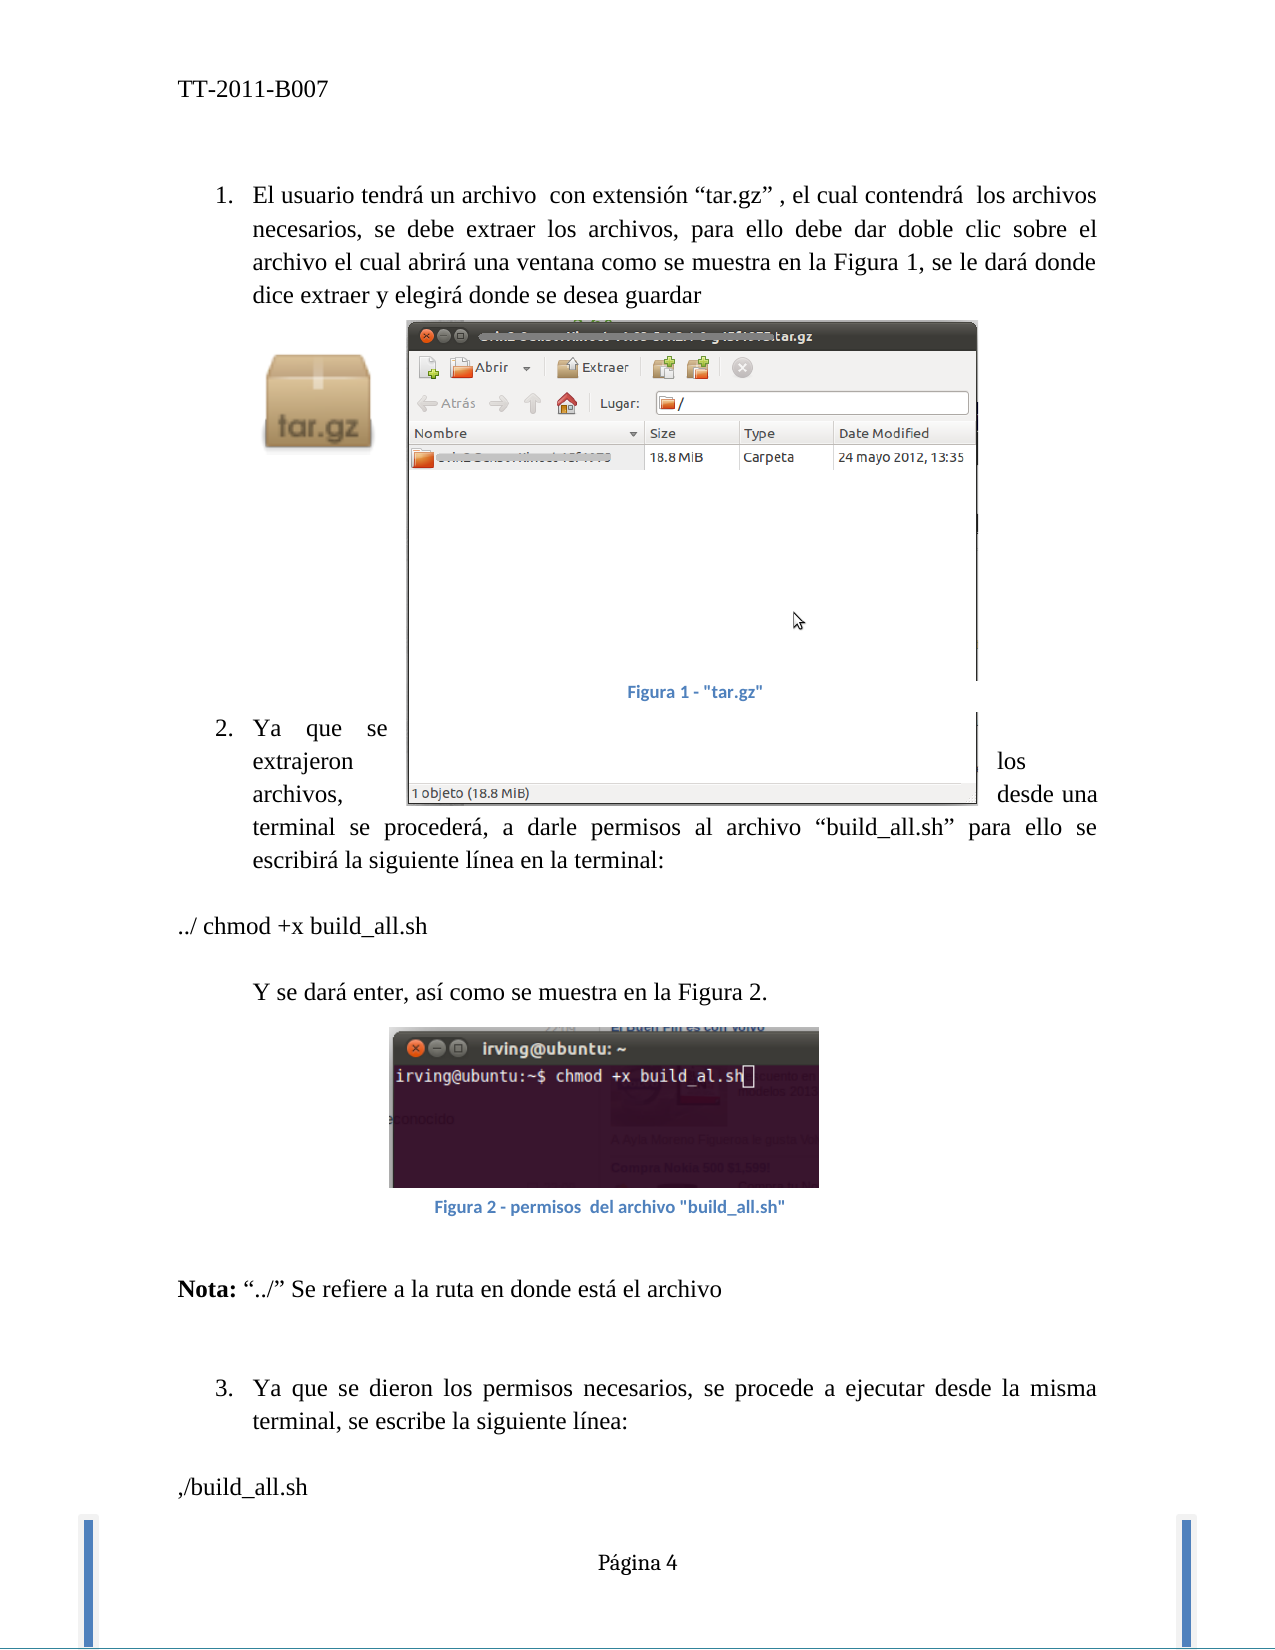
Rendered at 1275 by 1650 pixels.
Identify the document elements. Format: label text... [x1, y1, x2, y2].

text ,/build_all.sh [177, 1472, 1098, 1501]
picture [389, 1027, 819, 1188]
list Ya que se extrajeron los archivos, desde una terminal se procederá, a darle permisos al archivo “build_all.sh” para ello se escribirá la siguiente línea en la terminal: [215, 713, 1098, 874]
picture [259, 335, 379, 455]
text ../ chmod +x build_all.sh [177, 911, 1098, 940]
list El usuario tendrá un archivo con extensión “tar.gz” , el cual contendrá los archivos necesarios, se debe extraer los archivos, para ello debe dar doble clic sobre el archivo el cual abrirá una ventana como se muestra en la Figura 1, se le dará donde dice extraer y elegirá donde se desea guardar [215, 181, 1098, 308]
text Nota: “../” Se refiere a la ruta en donde está el archivo [177, 1274, 1098, 1302]
picture [406, 320, 979, 804]
text Y se dará enter, así como se muestra en la Figura 2. [177, 977, 1098, 1005]
list Ya que se dieron los permisos necesarios, se procede a ejecutar desde la misma terminal, se escribe la siguiente línea: [215, 1373, 1098, 1434]
